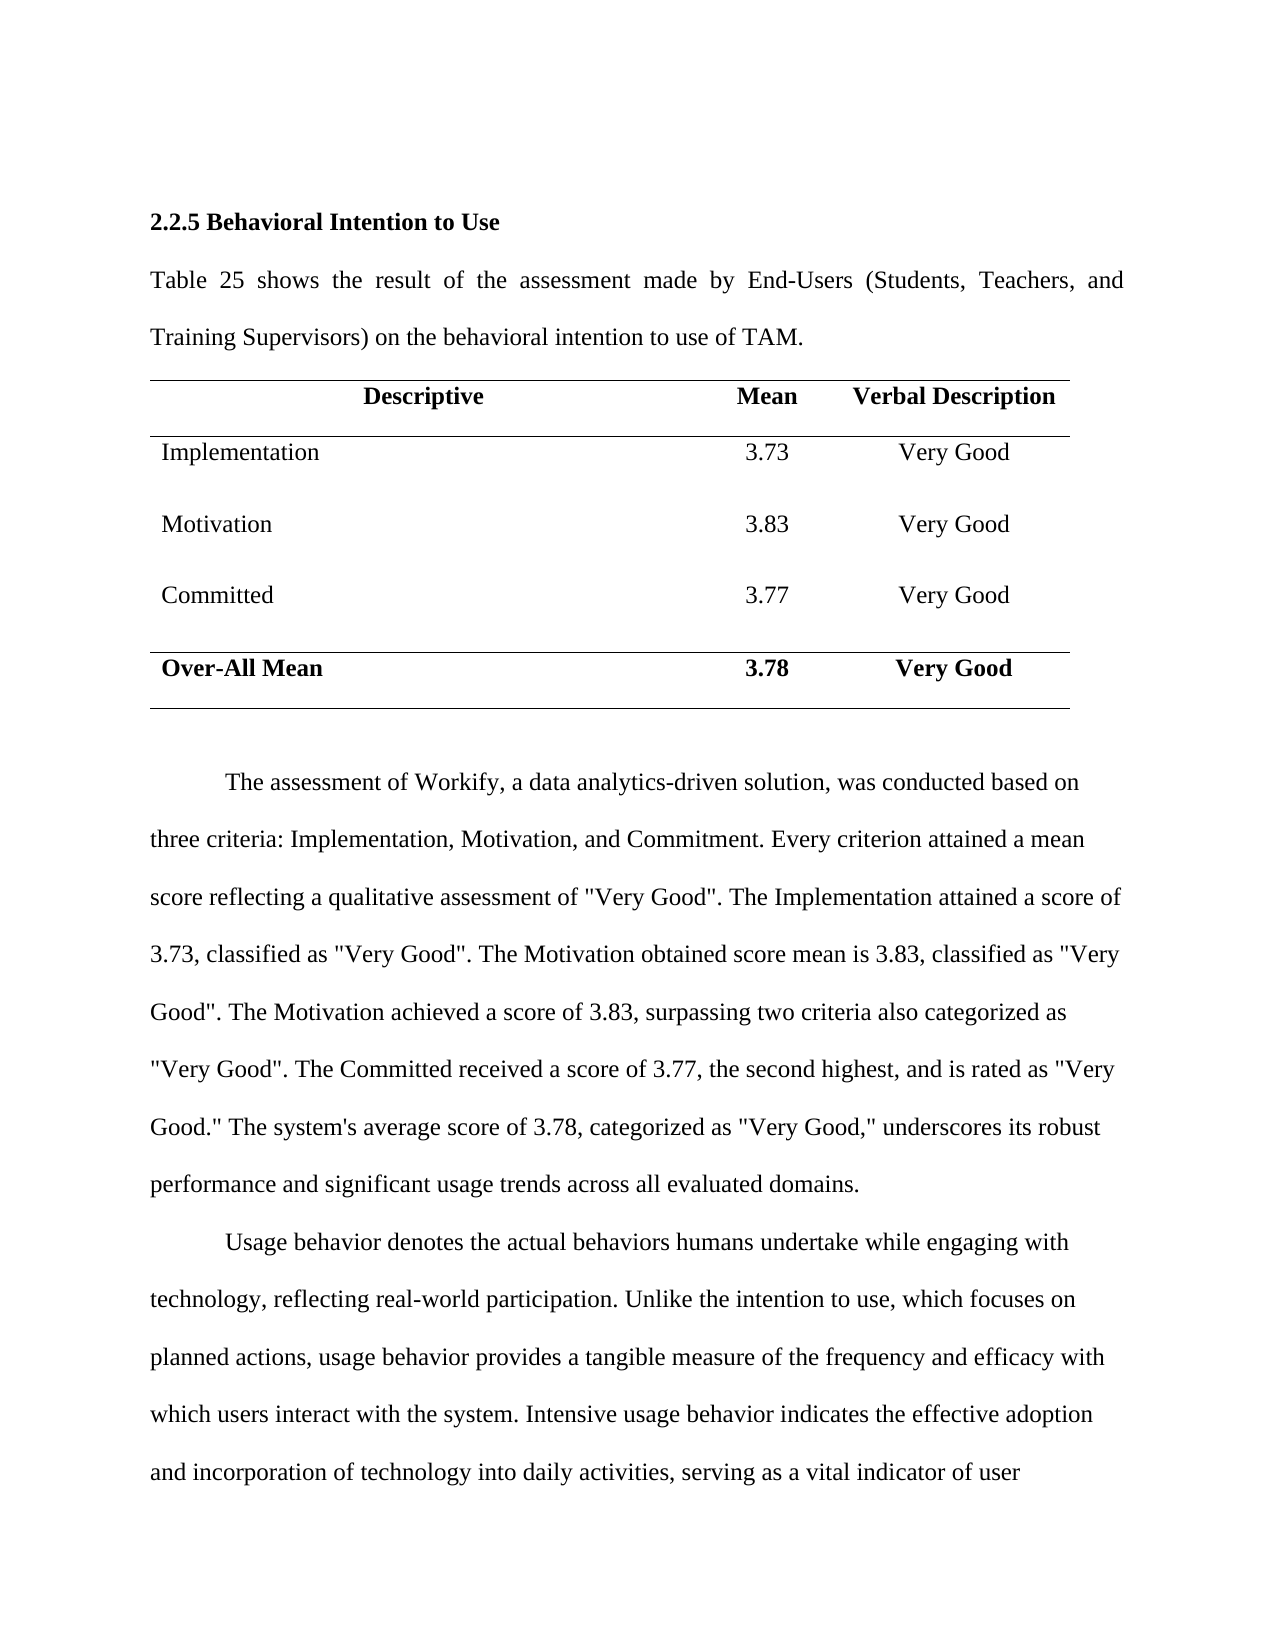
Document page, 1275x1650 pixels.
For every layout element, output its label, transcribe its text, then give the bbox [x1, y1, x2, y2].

table_header Descriptive [150, 381, 697, 436]
table_cell Implementation [150, 437, 697, 509]
table_cell Very Good [838, 437, 1070, 509]
table_cell Over-All Mean [150, 653, 697, 708]
table_header Mean [697, 381, 837, 436]
table_cell Committed [150, 580, 697, 652]
table_cell 3.73 [697, 437, 837, 509]
text Table 25 shows the result of the assessment made by End-Users (Students, Teachers, and Training Supervisors) on the behavioral intention to use of TAM. [150, 265, 1125, 351]
table_cell Motivation [150, 509, 697, 580]
table_cell 3.83 [697, 509, 837, 580]
table_cell 3.78 [697, 653, 837, 708]
table_cell 3.77 [697, 580, 837, 652]
text 2.2.5 Behavioral Intention to Use [150, 207, 1125, 236]
table_cell Very Good [838, 580, 1070, 652]
table_cell Very Good [838, 509, 1070, 580]
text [150, 767, 1125, 1485]
table_cell Very Good [838, 653, 1070, 708]
table_header Verbal Description [838, 381, 1070, 436]
